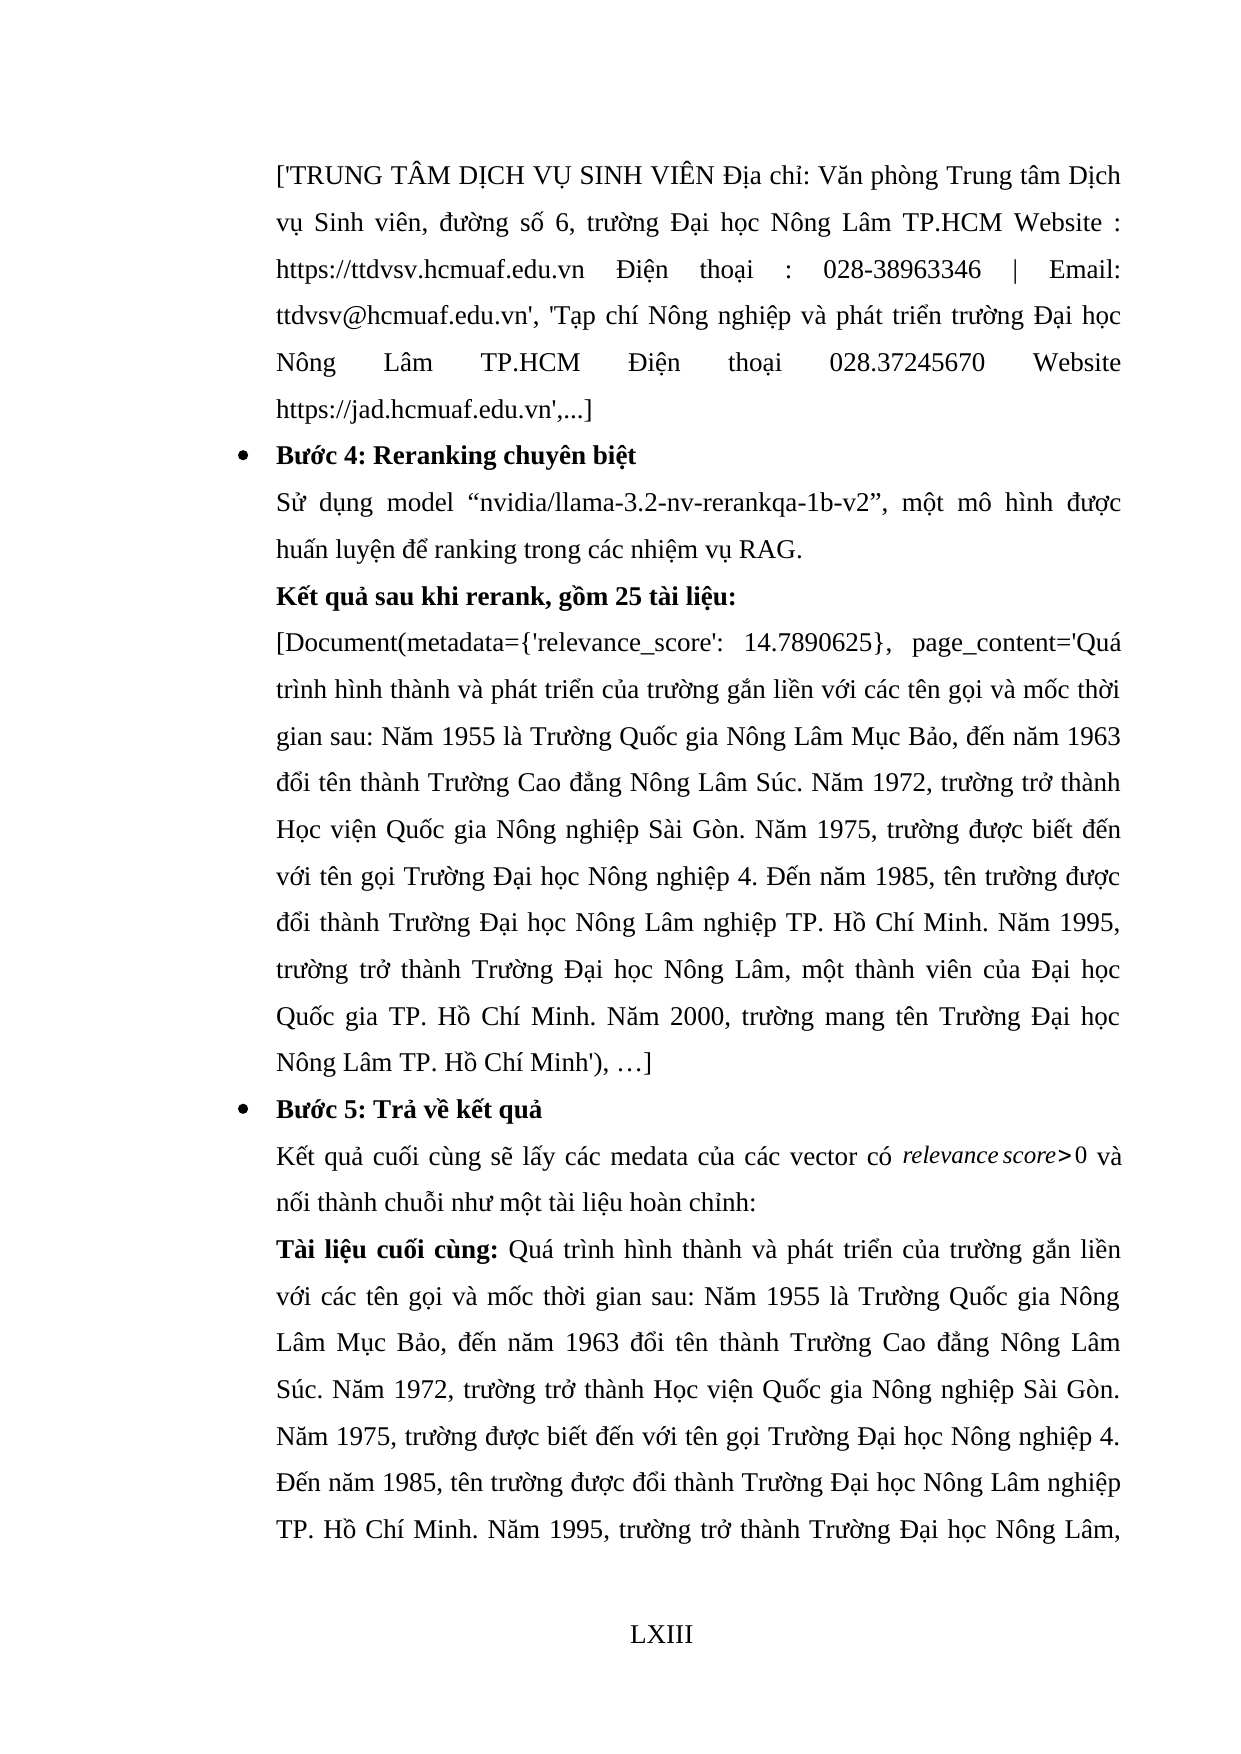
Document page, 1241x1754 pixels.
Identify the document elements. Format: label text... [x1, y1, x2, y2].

list Kết quả cuối cùng sẽ lấy các medata của các vector có và nối thành chuỗi như một tài liệu hoàn chỉnh: [276, 1140, 1122, 1218]
list [Document(metadata={'relevance_score': 14.7890625}, page_content='Quá trình hình thành và phát triển của trường gắn liền với các tên gọi và mốc thời gian sau: Năm 1955 là Trường Quốc gia Nông Lâm Mục Bảo, đến năm 1963 đổi tên thành Trường Cao đẳng Nông Lâm Súc. Năm 1972, trường trở thành Học viện Quốc gia Nông nghiệp Sài Gòn. Năm 1975, trường được biết đến với tên gọi Trường Đại học Nông nghiệp 4. Đến năm 1985, tên trường được đổi thành Trường Đại học Nông Lâm nghiệp TP. Hồ Chí Minh. Năm 1995, trường trở thành Trường Đại học Nông Lâm, một thành viên của Đại học Quốc gia TP. Hồ Chí Minh. Năm 2000, trường mang tên Trường Đại học Nông Lâm TP. Hồ Chí Minh'), …] [276, 626, 1122, 1077]
list Kết quả sau khi rerank, gồm 25 tài liệu: [276, 580, 1122, 611]
list Bước 5: Trả về kết quả [238, 1093, 1122, 1124]
list Sử dụng model “nvidia/llama-3.2-nv-rerankqa-1b-v2”, một mô hình được huấn luyện để ranking trong các nhiệm vụ RAG. [276, 486, 1122, 564]
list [276, 1233, 1122, 1544]
list ['TRUNG TÂM DỊCH VỤ SINH VIÊN Địa chỉ: Văn phòng Trung tâm Dịch vụ Sinh viên, đường số 6, trường Đại học Nông Lâm TP.HCM Website : https://ttdvsv.hcmuaf.edu.vn Điện thoại : 028-38963346 | Email: ttdvsv@hcmuaf.edu.vn', 'Tạp chí Nông nghiệp và phát triển trường Đại học Nông Lâm TP.HCM Điện thoại 028.37245670 Website https://jad.hcmuaf.edu.vn',...] [276, 159, 1122, 424]
list Bước 4: Reranking chuyên biệt [238, 439, 1122, 471]
